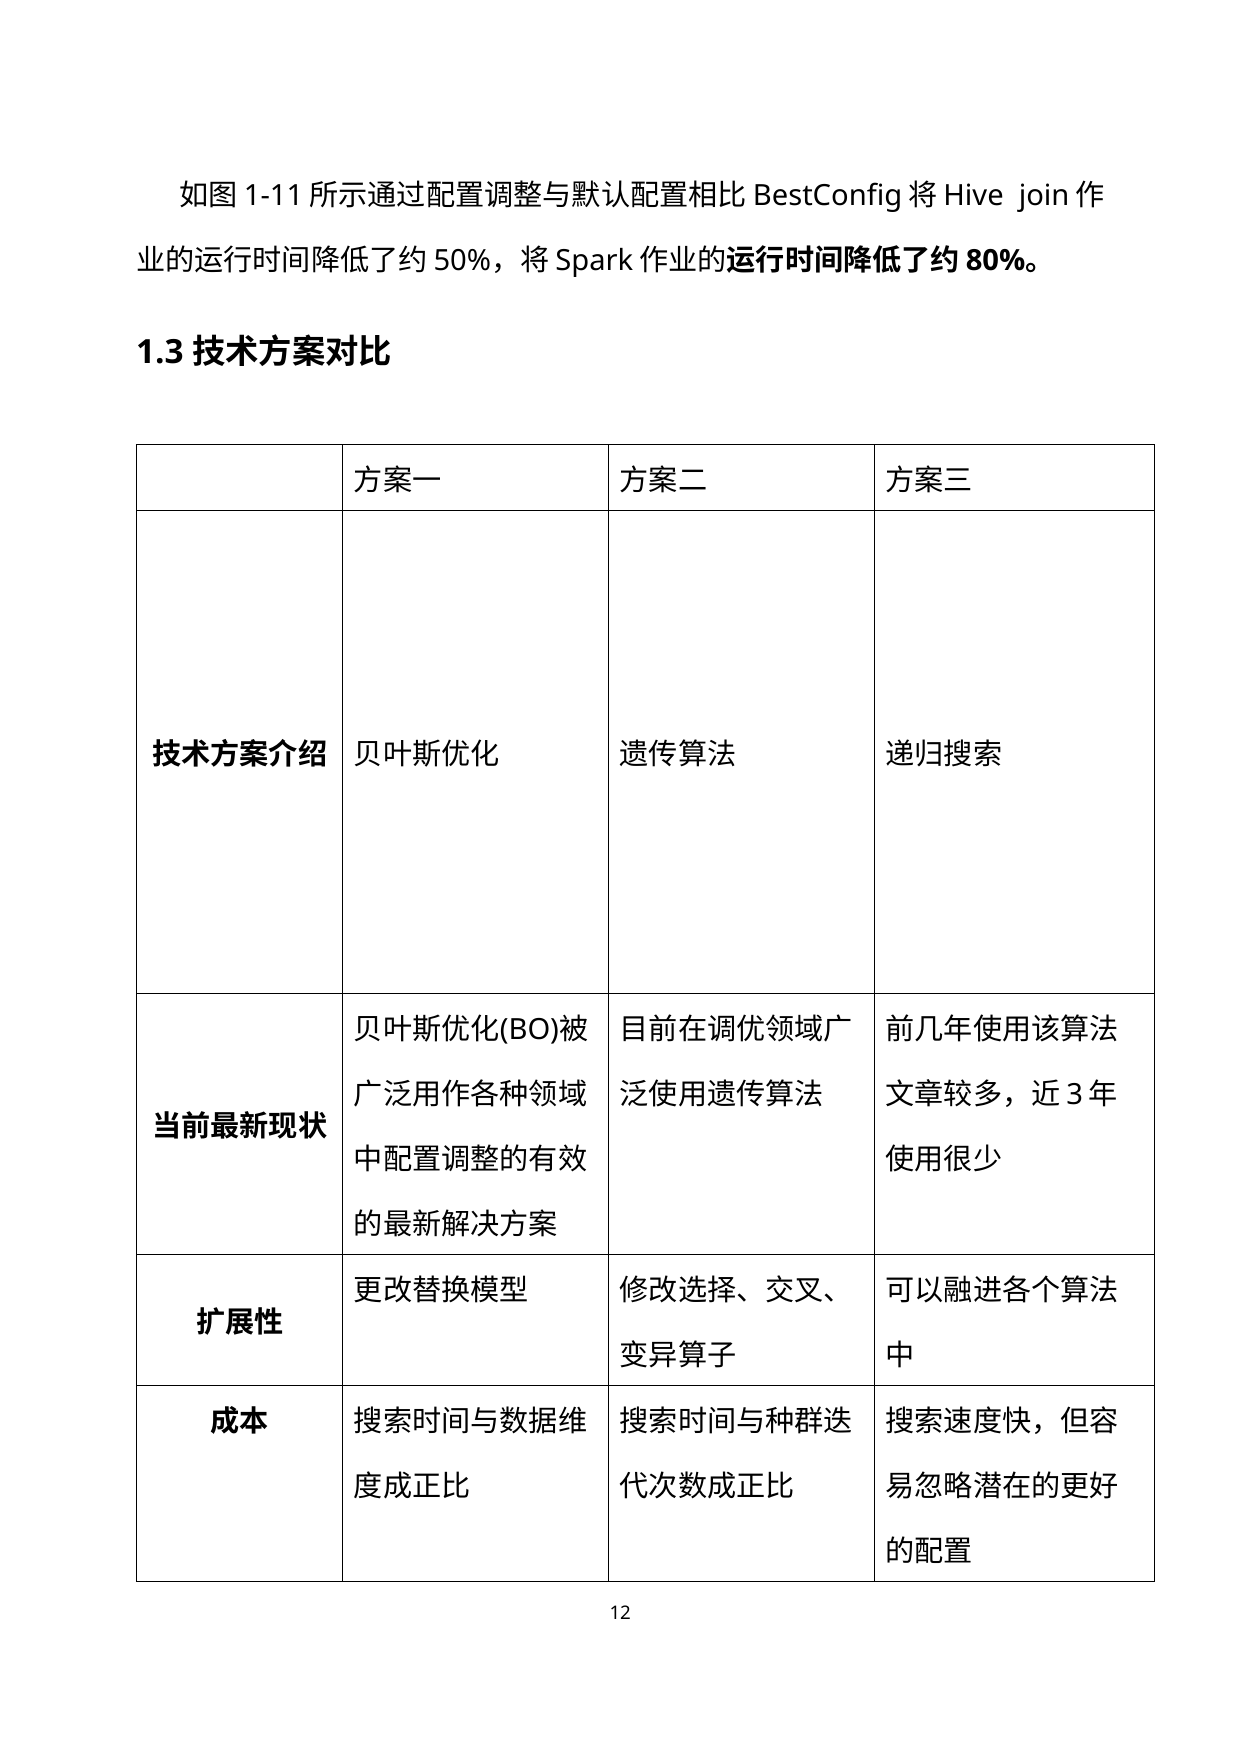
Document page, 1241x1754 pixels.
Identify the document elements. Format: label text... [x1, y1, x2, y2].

table_cell 前几年使用该算法文章较多，近3年使用很少 [875, 994, 1154, 1254]
table_cell 递归搜索 [875, 511, 1154, 993]
table_cell 当前最新现状 [137, 994, 342, 1254]
table_cell 技术方案介绍 [137, 511, 342, 993]
table_header 方案三 [875, 445, 1154, 510]
table_cell 成本 [137, 1386, 342, 1581]
text 如图1-11所示通过配置调整与默认配置相比BestConfig将Hive join作业的运行时间降低了约50%，将Spark作业的运行时间降低了约80%。 [136, 160, 1104, 290]
table_cell 修改选择、交叉、变异算子 [609, 1255, 874, 1385]
table_cell 搜索时间与数据维度成正比 [343, 1386, 608, 1581]
table_cell 遗传算法 [609, 511, 874, 993]
table_cell 搜索时间与种群迭代次数成正比 [609, 1386, 874, 1581]
subtitle 1.3 技术方案对比 [136, 317, 1104, 382]
table_header 方案一 [343, 445, 608, 510]
table_cell 可以融进各个算法中 [875, 1255, 1154, 1385]
table_header 方案二 [609, 445, 874, 510]
table_cell 更改替换模型 [343, 1255, 608, 1385]
table_header [137, 445, 342, 510]
table_cell 搜索速度快，但容易忽略潜在的更好的配置 [875, 1386, 1154, 1581]
table_cell 目前在调优领域广泛使用遗传算法 [609, 994, 874, 1254]
table_cell 贝叶斯优化 [343, 511, 608, 993]
table_cell 贝叶斯优化(BO)被广泛用作各种领域中配置调整的有效的最新解决方案 [343, 994, 608, 1254]
table_cell 扩展性 [137, 1255, 342, 1385]
